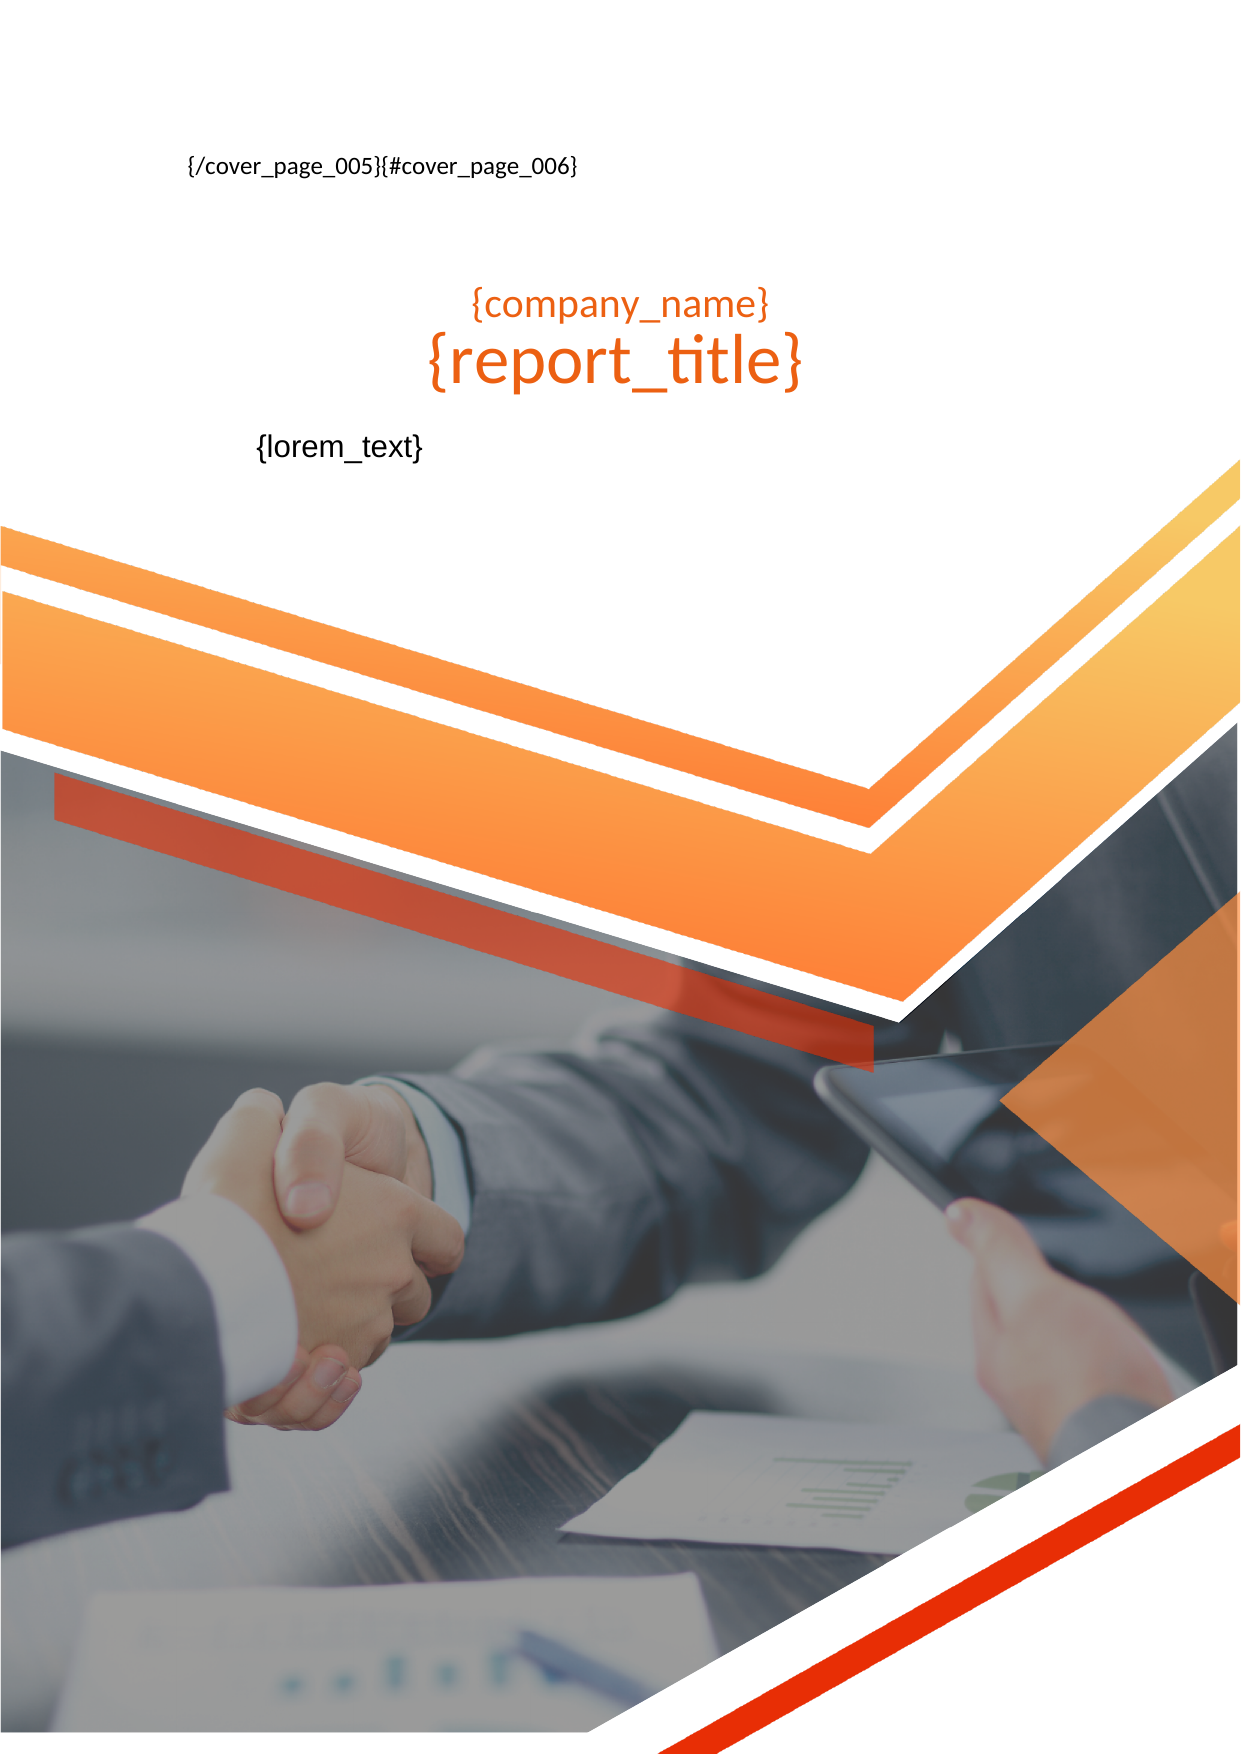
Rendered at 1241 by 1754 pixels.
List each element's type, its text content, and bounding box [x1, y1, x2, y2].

text {report_title} [187, 328, 1044, 398]
text {company_name} [187, 277, 1053, 328]
text {/cover_page_005}{#cover_page_006} [187, 150, 1053, 181]
picture [0, 458, 1241, 1754]
